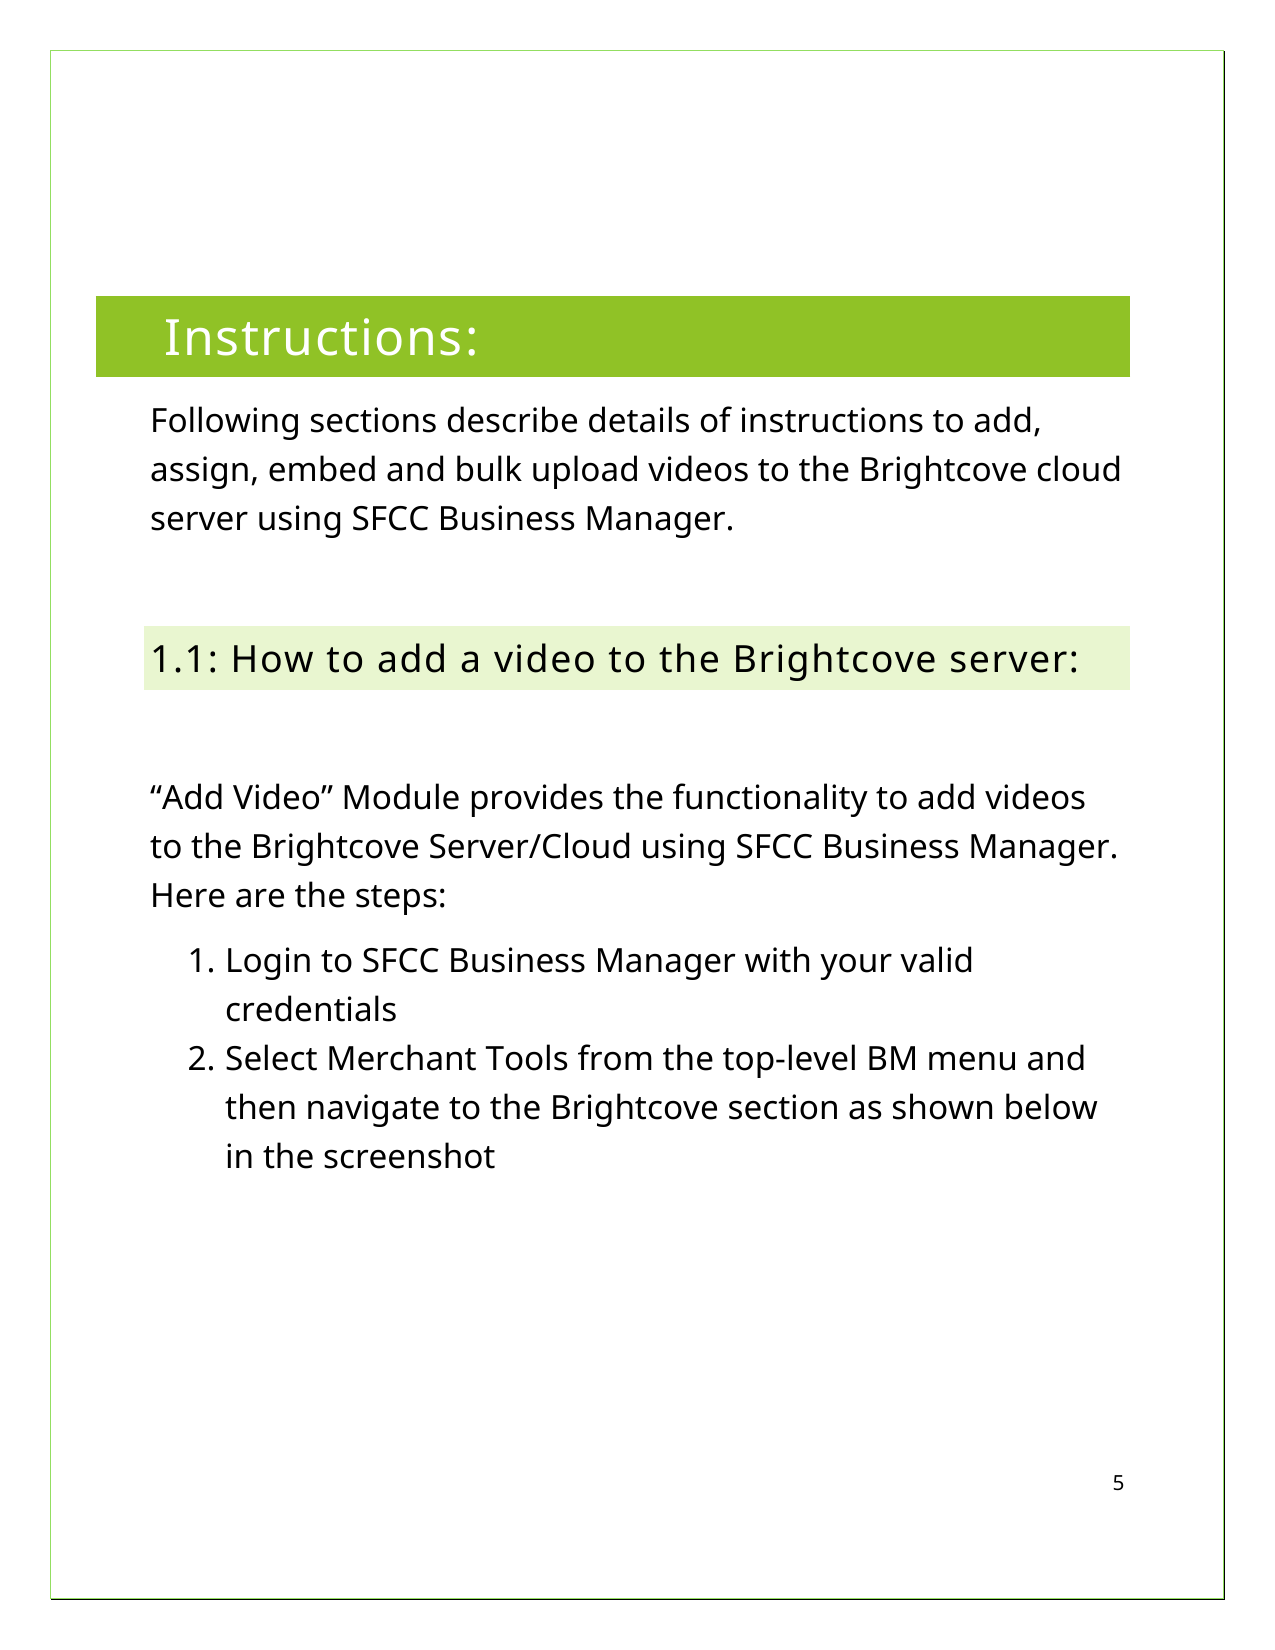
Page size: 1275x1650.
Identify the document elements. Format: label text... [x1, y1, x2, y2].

list Select Merchant Tools from the top-level BM menu and then navigate to the Brightcove section as shown below in the screenshot [187, 1035, 1124, 1178]
list Login to SFCC Business Manager with your valid credentials [187, 937, 1124, 1032]
subtitle Instructions: [102, 302, 1124, 370]
text “Add Video” Module provides the functionality to add videos to the Brightcove Server/Cloud using SFCC Business Manager. Here are the steps: [150, 774, 1124, 917]
subtitle 1.1: How to add a video to the Brightcove server: [150, 633, 1124, 684]
text Following sections describe details of instructions to add, assign, embed and bulk upload videos to the Brightcove cloud server using SFCC Business Manager. [150, 397, 1124, 541]
